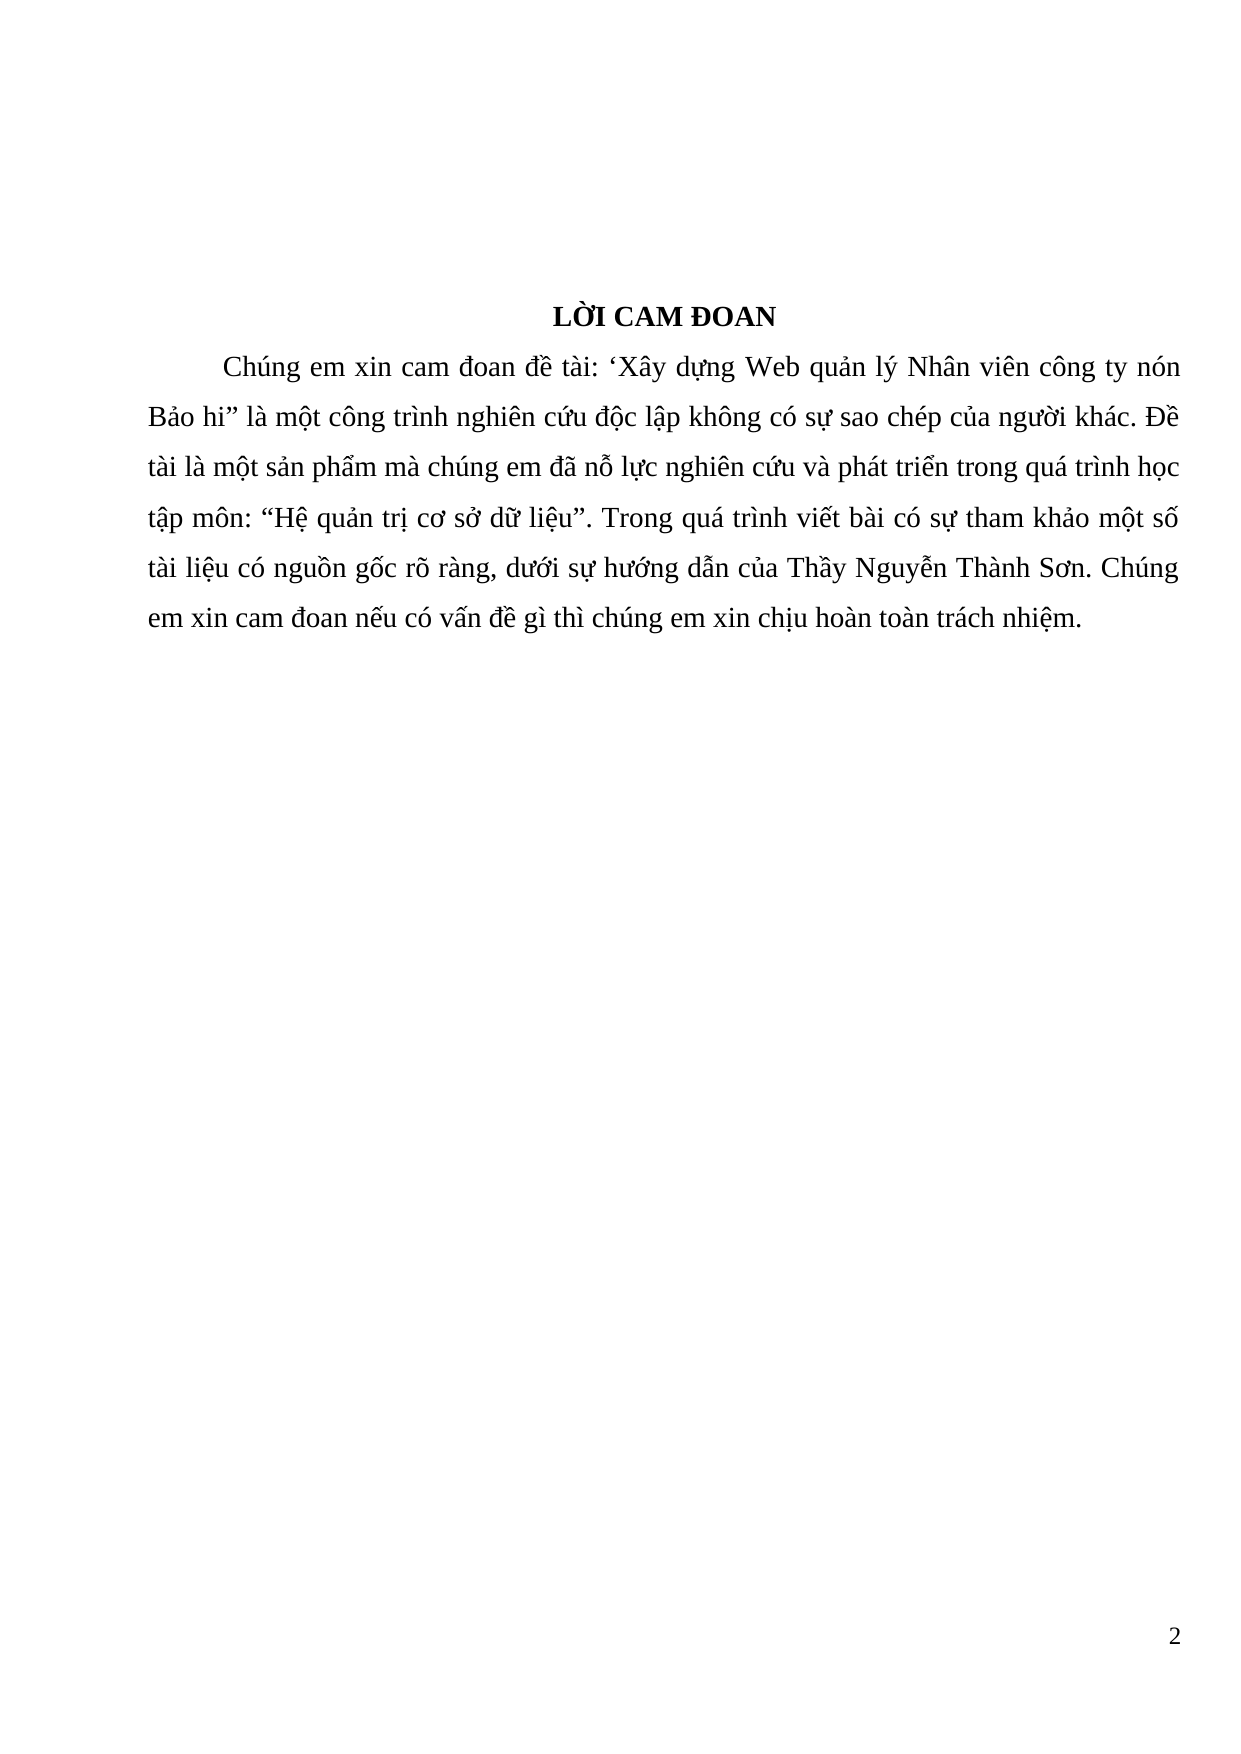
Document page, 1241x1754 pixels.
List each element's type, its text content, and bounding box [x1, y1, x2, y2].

text LỜI CAM ĐOAN [148, 299, 1181, 332]
text Chúng em xin cam đoan đề tài: ‘Xây dựng Web quản lý Nhân viên công ty nón Bảo hi” là một công trình nghiên cứu độc lập không có sự sao chép của người khác. Đề tài là một sản phẩm mà chúng em đã nỗ lực nghiên cứu và phát triển trong quá trình học tập môn: “Hệ quản trị cơ sở dữ liệu”. Trong quá trình viết bài có sự tham khảo một số tài liệu có nguồn gốc rõ ràng, dưới sự hướng dẫn của Thầy Nguyễn Thành Sơn. Chúng em xin cam đoan nếu có vấn đề gì thì chúng em xin chịu hoàn toàn trách nhiệm. [148, 349, 1181, 634]
